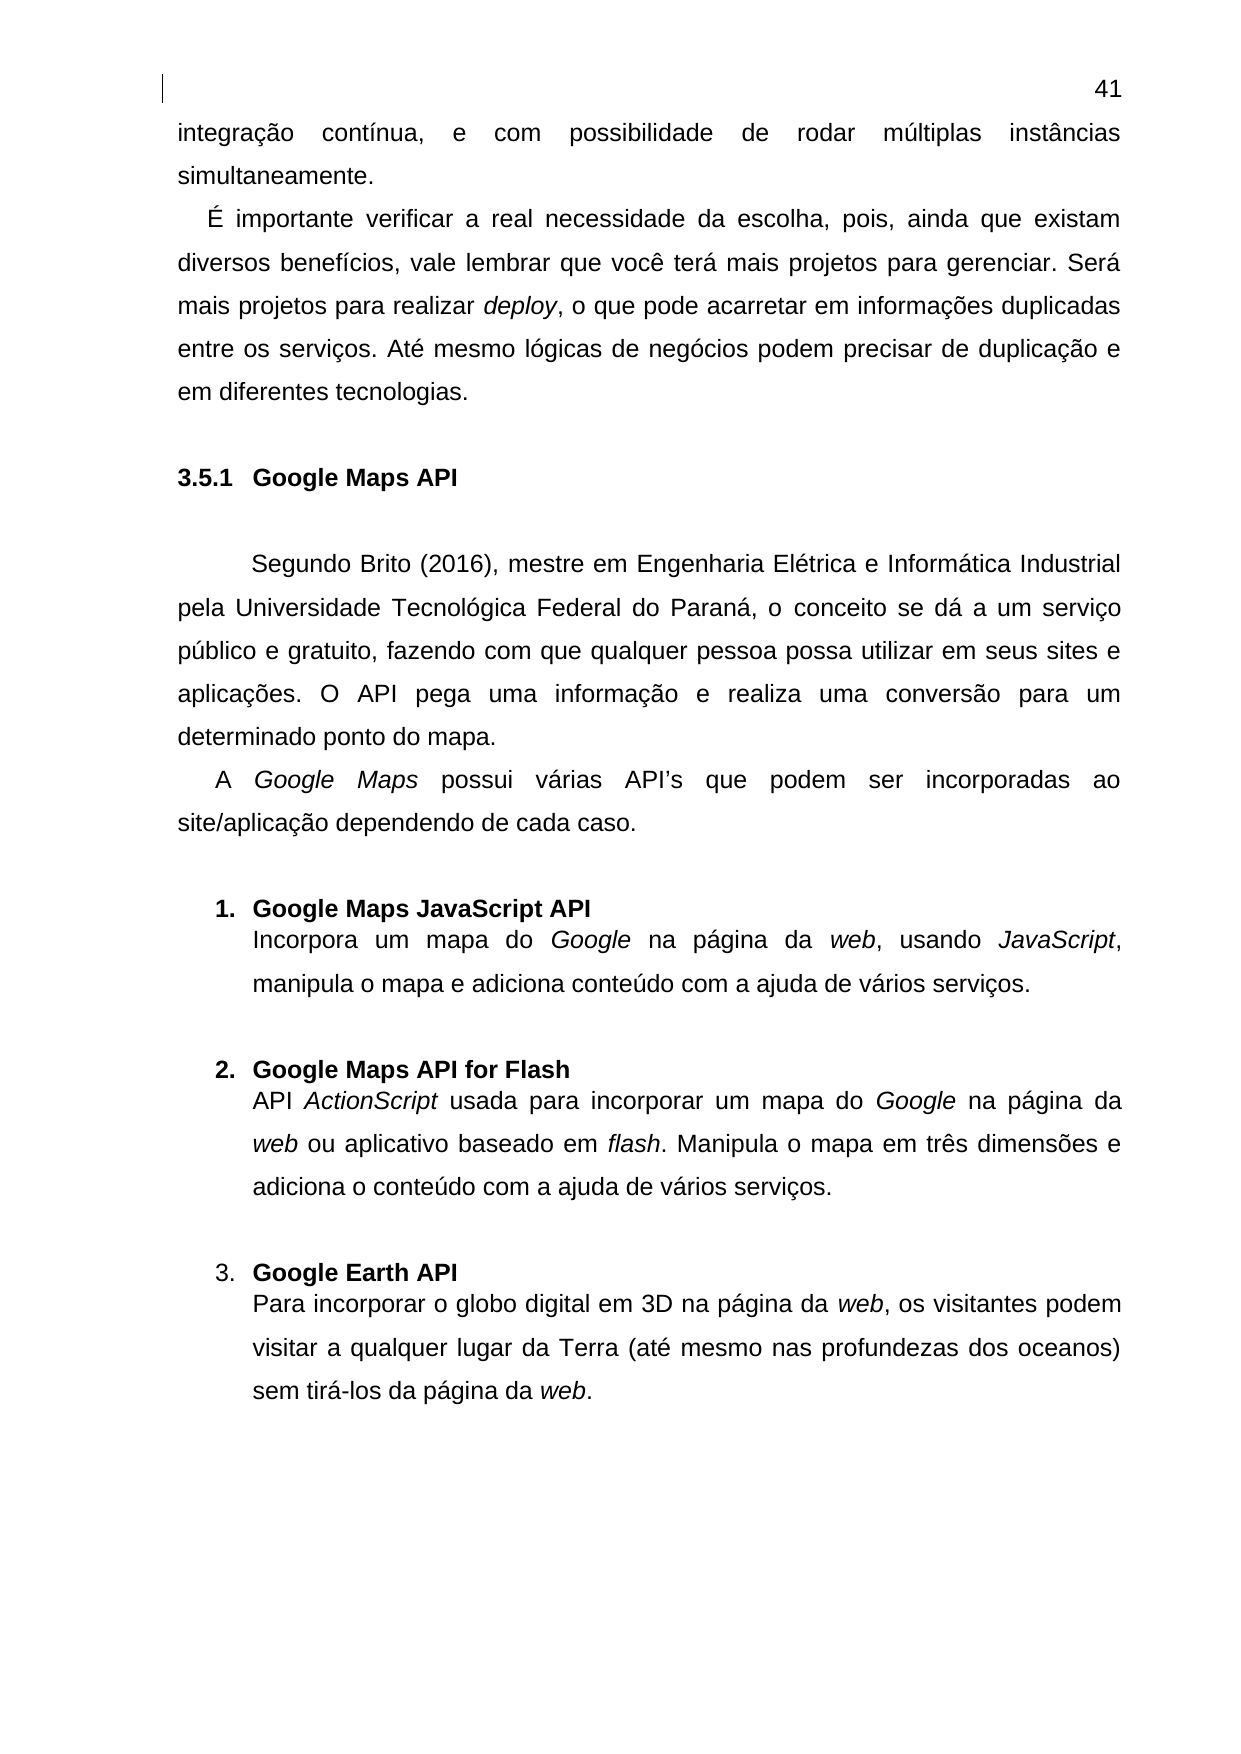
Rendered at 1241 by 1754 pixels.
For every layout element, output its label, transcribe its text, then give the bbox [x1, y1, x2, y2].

list Google Earth API [215, 1258, 1122, 1287]
text A Google Maps possui várias API’s que podem ser incorporadas ao site/aplicação dependendo de cada caso. [177, 765, 1122, 837]
list API ActionScript usada para incorporar um mapa do Google na página da web ou aplicativo baseado em flash. Manipula o mapa em três dimensões e adiciona o conteúdo com a ajuda de vários serviços. [252, 1086, 1122, 1201]
list Google Maps JavaScript API [215, 894, 1122, 923]
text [177, 118, 1122, 190]
list Google Maps API for Flash [215, 1055, 1122, 1083]
text Segundo Brito (2016), mestre em Engenharia Elétrica e Informática Industrial pela Universidade Tecnológica Federal do Paraná, o conceito se dá a um serviço público e gratuito, fazendo com que qualquer pessoa possa utilizar em seus sites e aplicações. O API pega uma informação e realiza uma conversão para um determinado ponto do mapa. [177, 549, 1122, 751]
subtitle Google Maps API [177, 463, 1122, 492]
list Incorpora um mapa do Google na página da web, usando JavaScript, manipula o mapa e adiciona conteúdo com a ajuda de vários serviços. [252, 925, 1122, 997]
list Para incorporar o globo digital em 3D na página da web, os visitantes podem visitar a qualquer lugar da Terra (até mesmo nas profundezas dos oceanos) sem tirá-los da página da web. [252, 1289, 1122, 1404]
text É importante verificar a real necessidade da escolha, pois, ainda que existam diversos benefícios, vale lembrar que você terá mais projetos para gerenciar. Será mais projetos para realizar deploy, o que pode acarretar em informações duplicadas entre os serviços. Até mesmo lógicas de negócios podem precisar de duplicação e em diferentes tecnologias. [177, 204, 1122, 406]
